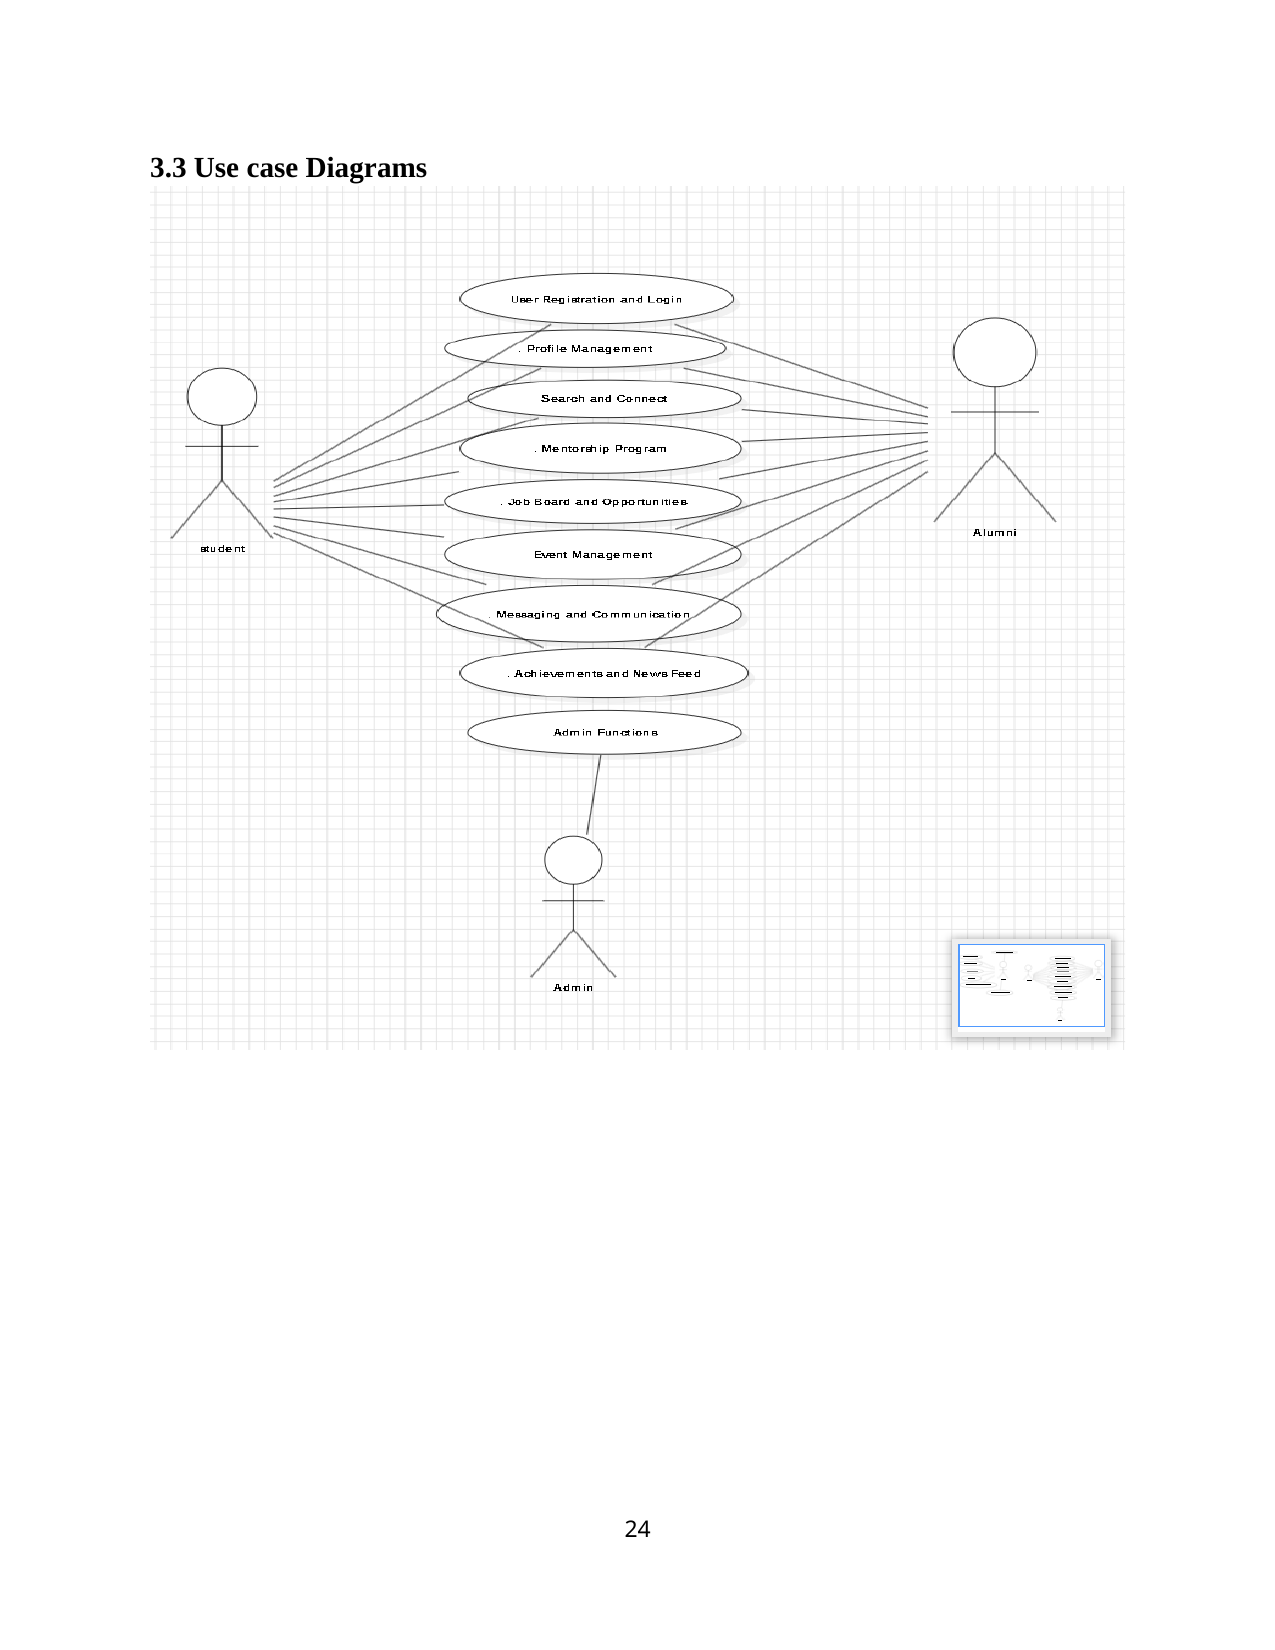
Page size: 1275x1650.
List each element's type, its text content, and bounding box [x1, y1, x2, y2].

text 3.3 Use case Diagrams [150, 150, 1125, 186]
picture [150, 186, 1125, 1050]
